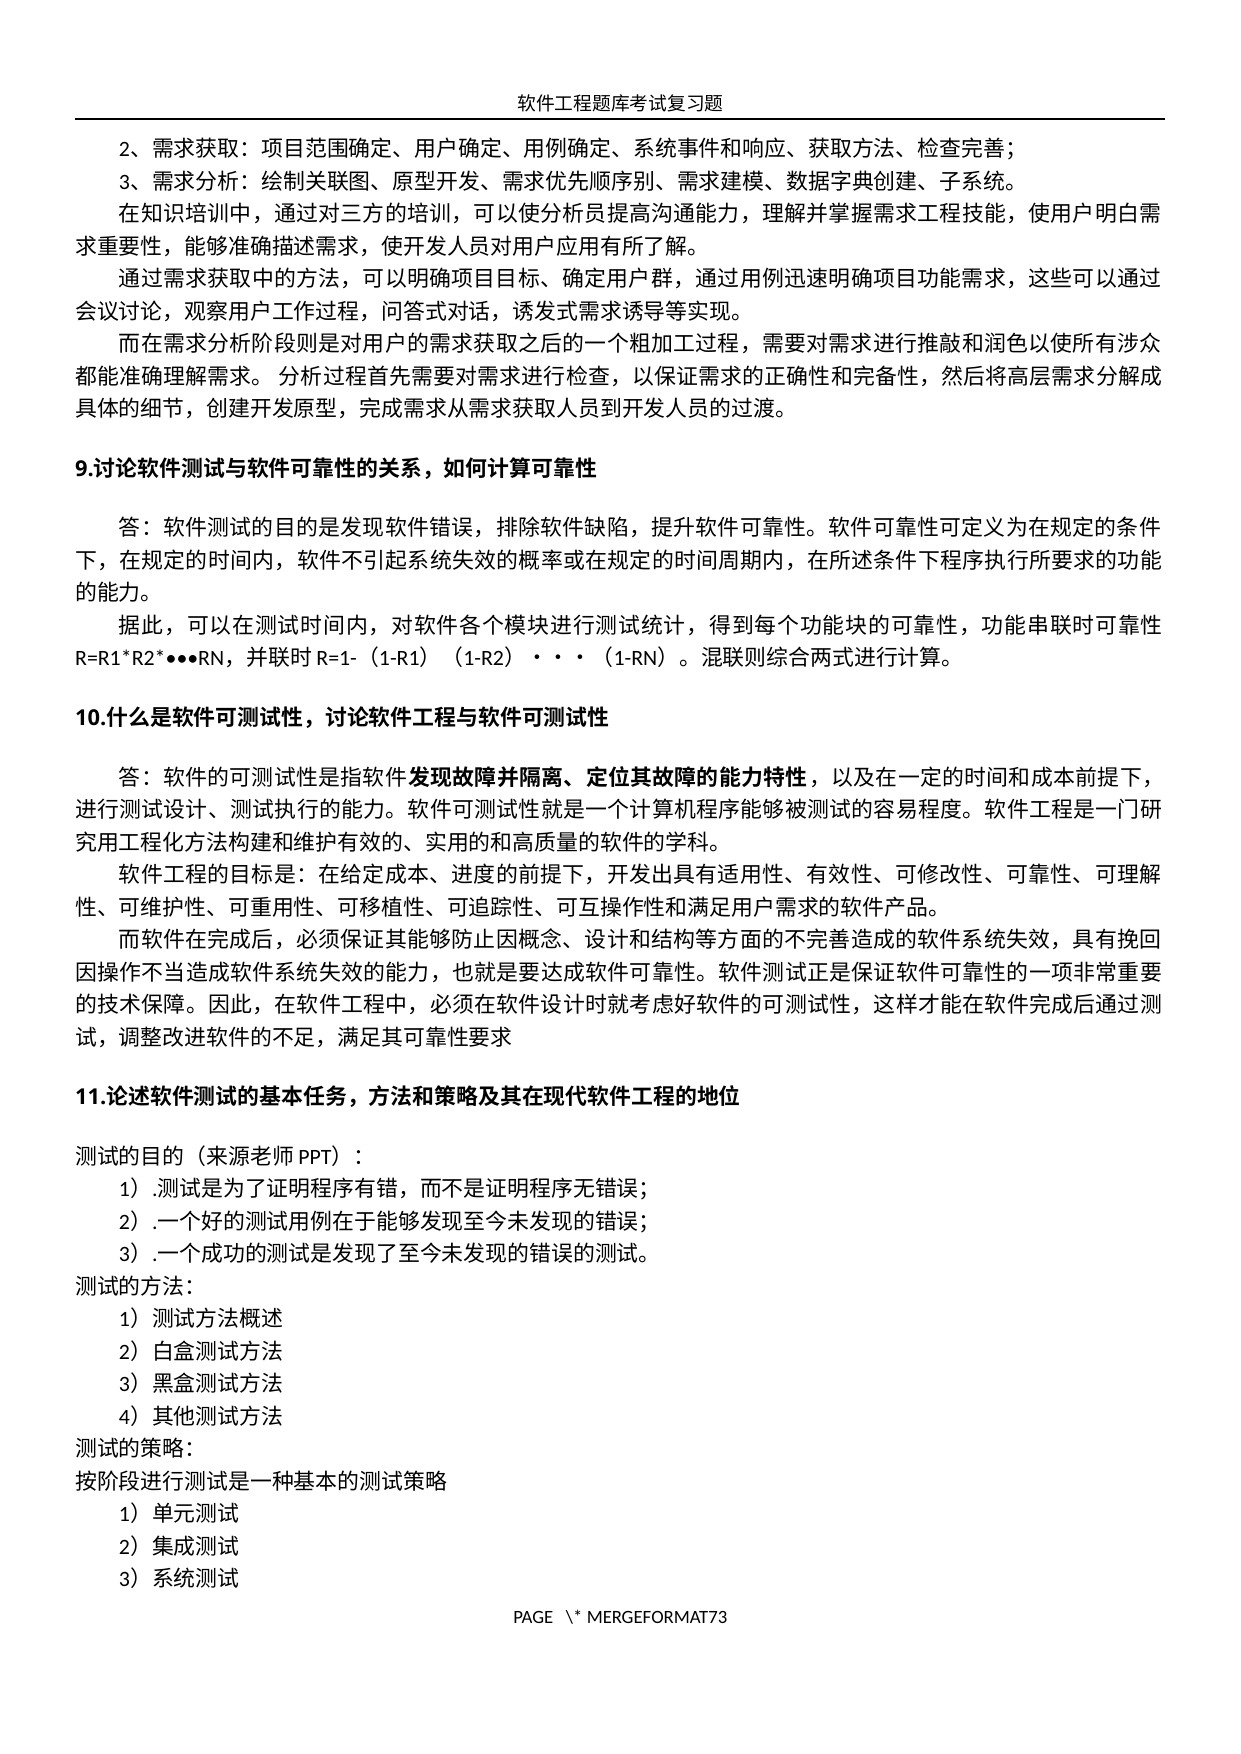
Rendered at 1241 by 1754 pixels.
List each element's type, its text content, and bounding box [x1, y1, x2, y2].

text 按阶段进行测试是一种基本的测试策略 [75, 1463, 1165, 1496]
text 在知识培训中，通过对三方的培训，可以使分析员提高沟通能力，理解并掌握需求工程技能，使用户明白需求重要性，能够准确描述需求，使开发人员对用户应用有所了解。 [75, 196, 1165, 261]
text 3）.一个成功的测试是发现了至今未发现的错误的测试。 [75, 1236, 1165, 1268]
text 测试的策略： [75, 1431, 1165, 1463]
text 答：软件测试的目的是发现软件错误，排除软件缺陷，提升软件可靠性。软件可靠性可定义为在规定的条件下，在规定的时间内，软件不引起系统失效的概率或在规定的时间周期内，在所述条件下程序执行所要求的功能的能力。 [75, 510, 1165, 607]
text 1）.测试是为了证明程序有错，而不是证明程序无错误； [75, 1171, 1165, 1203]
text 据此，可以在测试时间内，对软件各个模块进行测试统计，得到每个功能块的可靠性，功能串联时可靠性R=R1*R2*•••RN，并联时R=1-（1-R1）（1-R2）•••（1-RN）。混联则综合两式进行计算。 [75, 607, 1165, 672]
text 而软件在完成后，必须保证其能够防止因概念、设计和结构等方面的不完善造成的软件系统失效，具有挽回因操作不当造成软件系统失效的能力，也就是要达成软件可靠性。软件测试正是保证软件可靠性的一项非常重要的技术保障。因此，在软件工程中，必须在软件设计时就考虑好软件的可测试性，这样才能在软件完成后通过测试，调整改进软件的不足，满足其可靠性要求 [75, 922, 1165, 1052]
text 3）黑盒测试方法 [75, 1366, 1165, 1398]
text 3）系统测试 [75, 1561, 1165, 1593]
text 测试的方法： [75, 1268, 1165, 1301]
text 4）其他测试方法 [75, 1398, 1165, 1431]
subtitle 9.讨论软件测试与软件可靠性的关系，如何计算可靠性 [75, 450, 1165, 483]
text 3、需求分析：绘制关联图、原型开发、需求优先顺序别、需求建模、数据字典创建、子系统。 [75, 163, 1165, 196]
text 测试的目的（来源老师PPT）： [75, 1138, 1165, 1171]
text 2）.一个好的测试用例在于能够发现至今未发现的错误； [75, 1203, 1165, 1236]
text 软件工程的目标是：在给定成本、进度的前提下，开发出具有适用性、有效性、可修改性、可靠性、可理解性、可维护性、可重用性、可移植性、可追踪性、可互操作性和满足用户需求的软件产品。 [75, 857, 1165, 922]
text 通过需求获取中的方法，可以明确项目目标、确定用户群，通过用例迅速明确项目功能需求，这些可以通过会议讨论，观察用户工作过程，问答式对话，诱发式需求诱导等实现。 [75, 261, 1165, 326]
text 而在需求分析阶段则是对用户的需求获取之后的一个粗加工过程，需要对需求进行推敲和润色以使所有涉众都能准确理解需求。 分析过程首先需要对需求进行检查，以保证需求的正确性和完备性，然后将高层需求分解成具体的细节，创建开发原型，完成需求从需求获取人员到开发人员的过渡。 [75, 326, 1165, 423]
text 答：软件的可测试性是指软件发现故障并隔离、定位其故障的能力特性，以及在一定的时间和成本前提下，进行测试设计、测试执行的能力。软件可测试性就是一个计算机程序能够被测试的容易程度。软件工程是一门研究用工程化方法构建和维护有效的、实用的和高质量的软件的学科。 [75, 759, 1165, 857]
text 2）集成测试 [75, 1528, 1165, 1561]
text 2）白盒测试方法 [75, 1333, 1165, 1366]
text 1）单元测试 [75, 1496, 1165, 1528]
text 2、需求获取：项目范围确定、用户确定、用例确定、系统事件和响应、获取方法、检查完善； [75, 131, 1165, 163]
text 1）测试方法概述 [75, 1301, 1165, 1333]
subtitle 11.论述软件测试的基本任务，方法和策略及其在现代软件工程的地位 [75, 1079, 1165, 1111]
subtitle 10.什么是软件可测试性，讨论软件工程与软件可测试性 [75, 699, 1165, 732]
